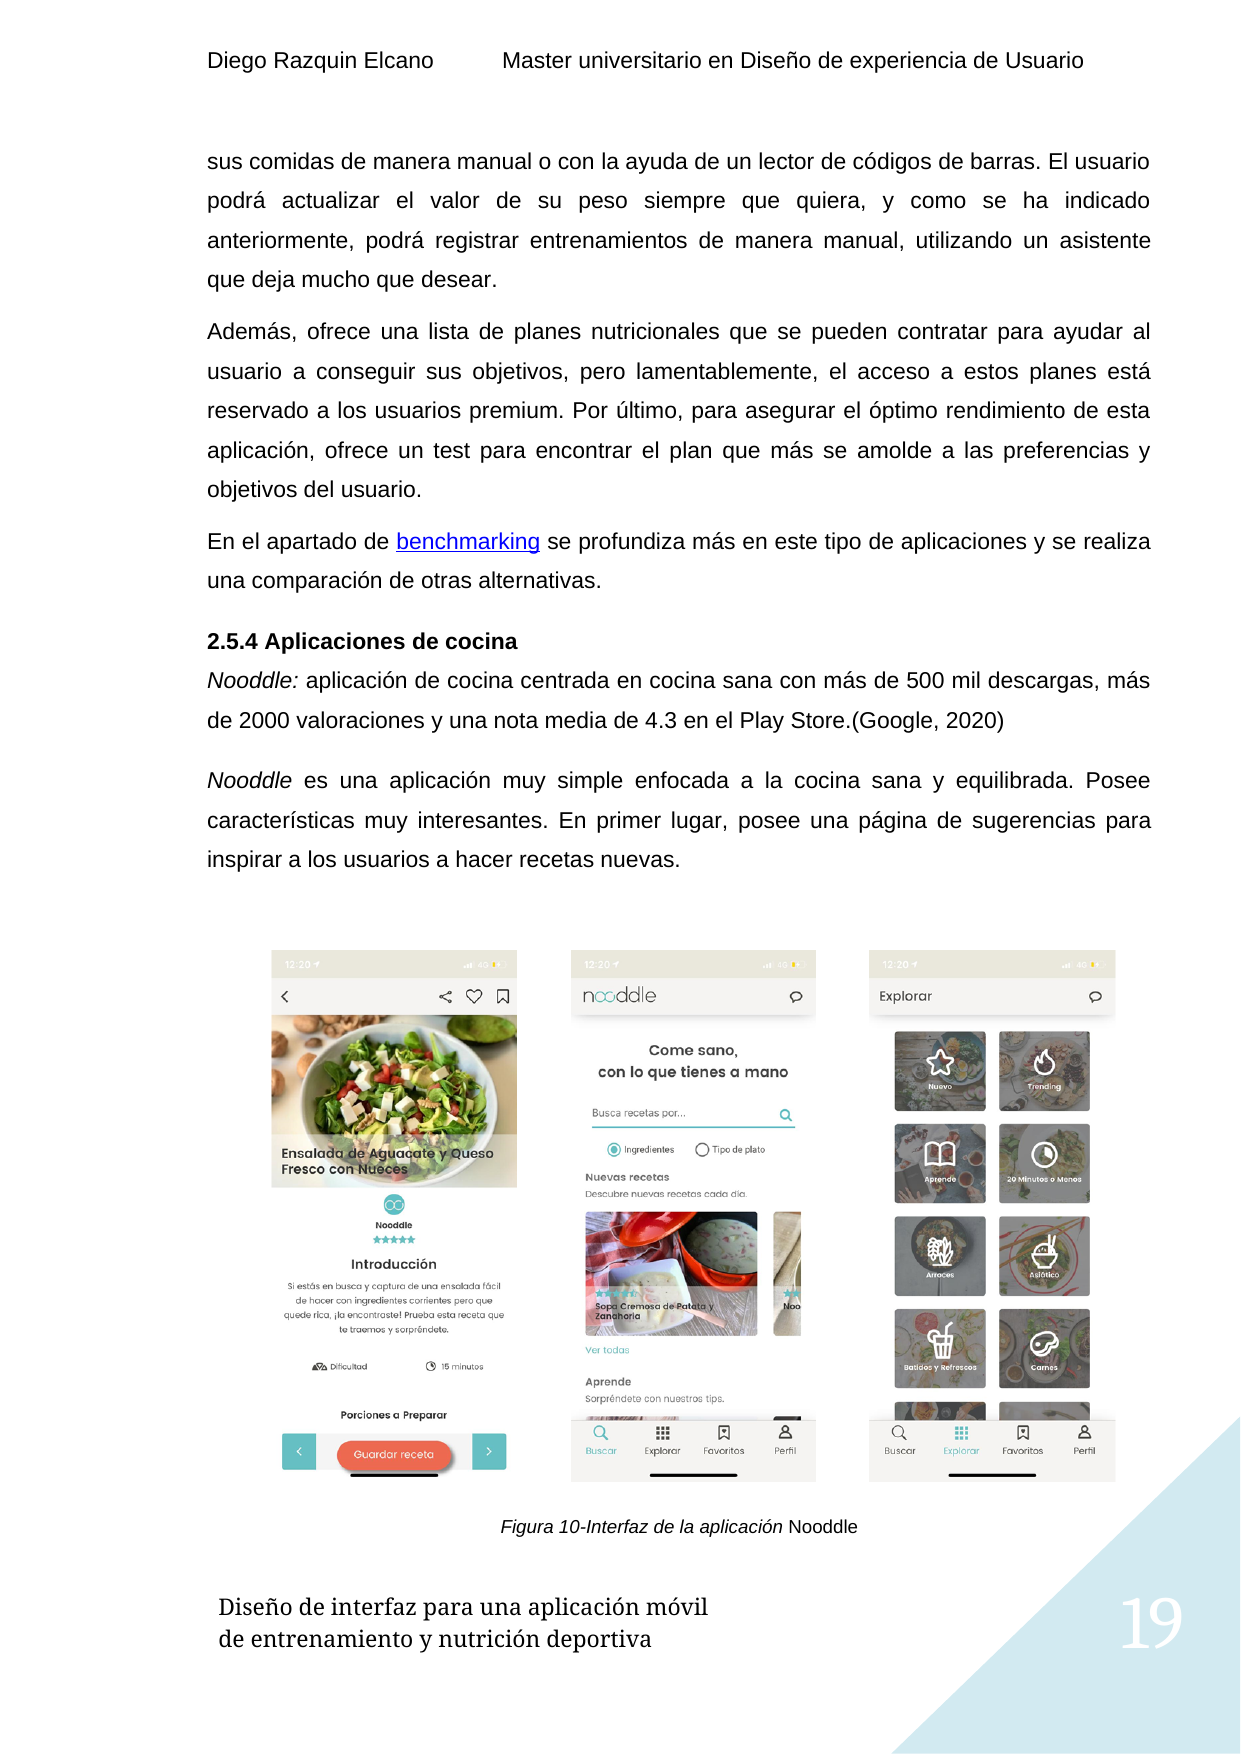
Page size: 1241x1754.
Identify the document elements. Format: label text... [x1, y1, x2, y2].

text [207, 148, 1152, 292]
text Figura 10-Interfaz de la aplicación Nooddle [207, 1515, 1152, 1537]
text Nooddle: aplicación de cocina centrada en cocina sana con más de 500 mil descargas, más de 2000 valoraciones y una nota media de 4.3 en el Play Store.(Google, 2020) [207, 667, 1152, 733]
subtitle 2.5.4 Aplicaciones de cocina [207, 628, 1152, 654]
text Nooddle es una aplicación muy simple enfocada a la cocina sana y equilibrada. Posee características muy interesantes. En primer lugar, posee una página de sugerencias para inspirar a los usuarios a hacer recetas nuevas. [207, 767, 1152, 872]
text Además, ofrece una lista de planes nutricionales que se pueden contratar para ayudar al usuario a conseguir sus objetivos, pero lamentablemente, el acceso a estos planes está reservado a los usuarios premium. Por último, para asegurar el óptimo rendimiento de esta aplicación, ofrece un test para encontrar el plan que más se amolde a las preferencias y objetivos del usuario. [207, 318, 1152, 502]
text En el apartado de benchmarking se profundiza más en este tipo de aplicaciones y se realiza una comparación de otras alternativas. [207, 528, 1152, 594]
picture [206, 950, 1152, 1482]
